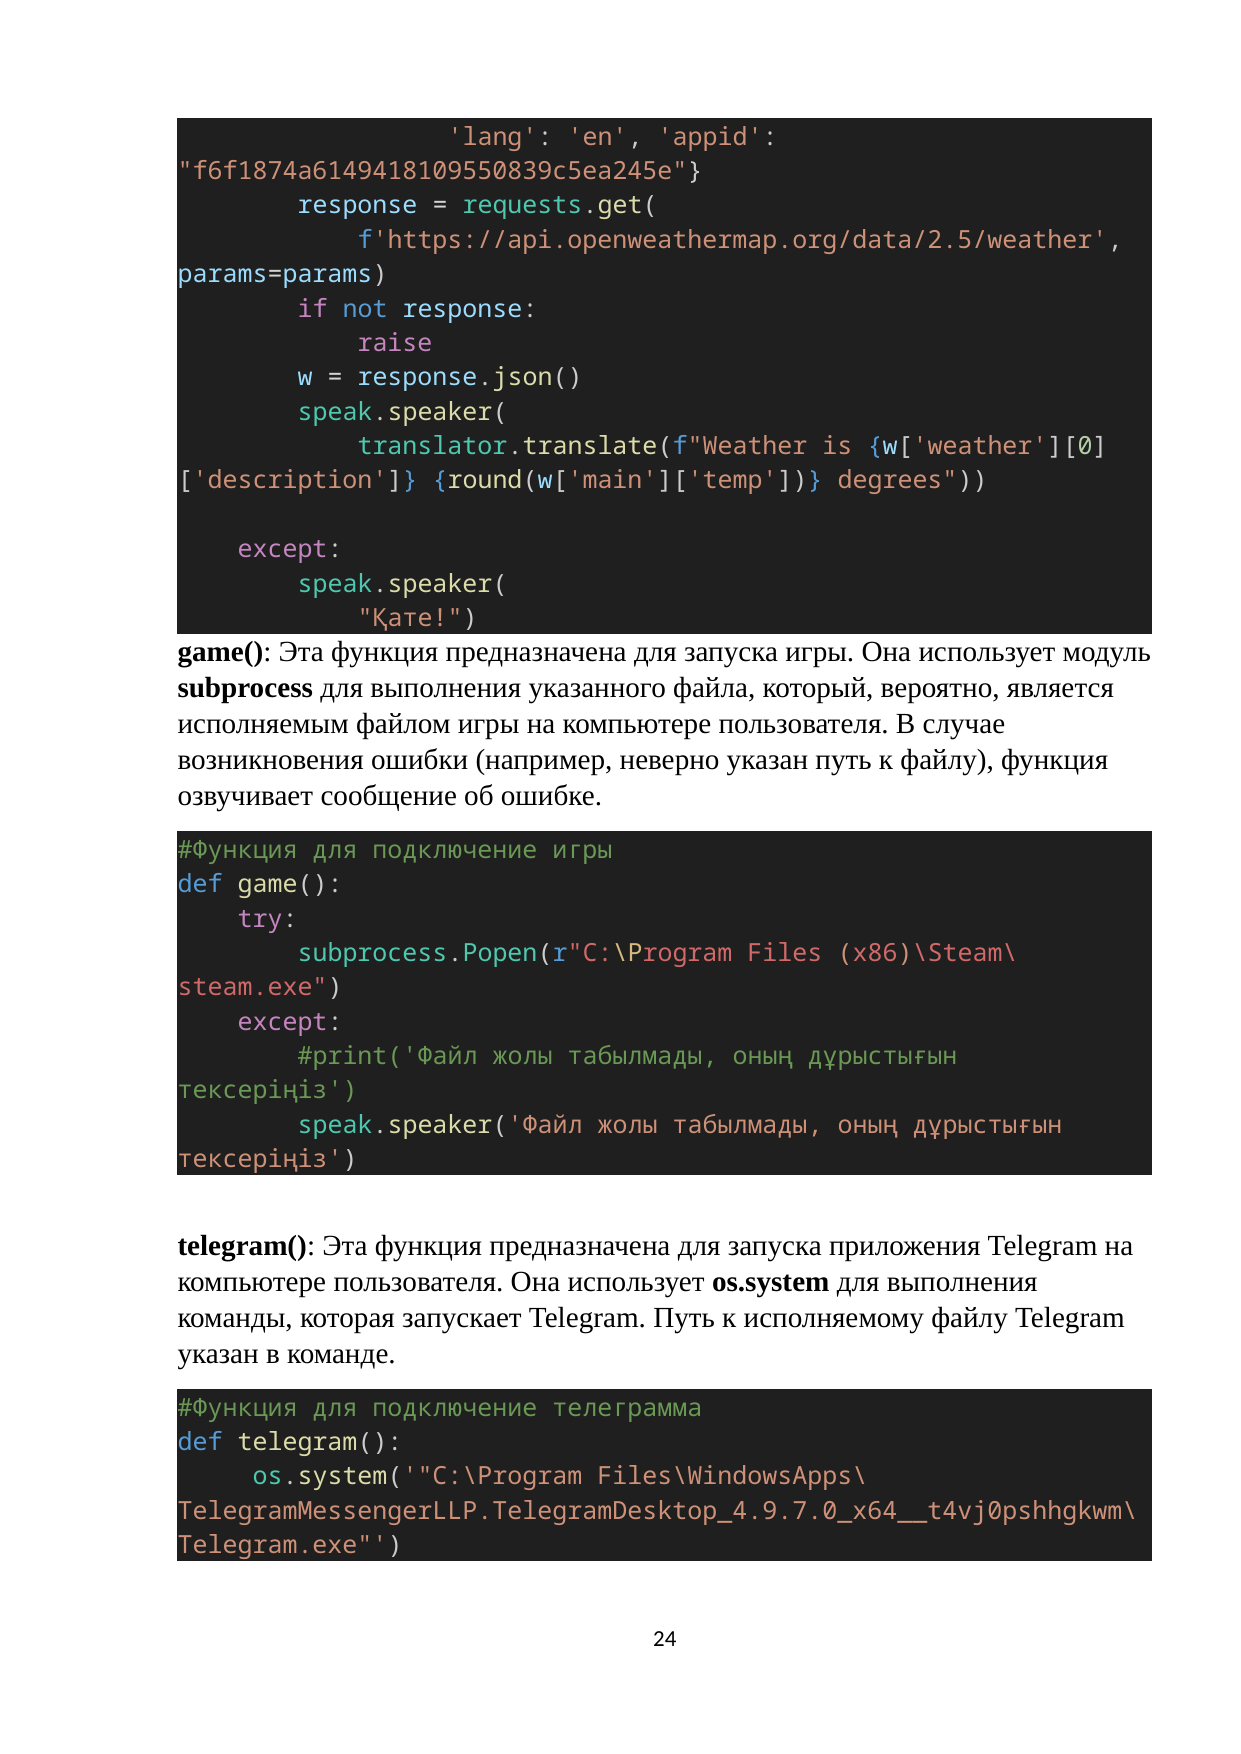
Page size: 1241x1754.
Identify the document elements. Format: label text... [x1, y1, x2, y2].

text try: [177, 900, 1152, 934]
text telegram(): Эта функция предназначена для запуска приложения Telegram на компьютере пользователя. Она использует os.system для выполнения команды, которая запускает Telegram. Путь к исполняемому файлу Telegram указан в команде. [177, 1228, 1152, 1370]
text #Функция для подключение телеграмма [177, 1389, 1152, 1423]
text os.system('"C:\Program Files\WindowsApps\TelegramMessengerLLP.TelegramDesktop_4.9.7.0_x64__t4vj0pshhgkwm\Telegram.exe"') [177, 1458, 1152, 1561]
text if not response: [177, 290, 1152, 324]
text translator.translate(f"Weather is {w['weather'][0]['description']} {round(w['main']['temp'])} degrees")) [177, 427, 1152, 496]
text except: [177, 1003, 1152, 1037]
text except: [177, 531, 1152, 565]
text response = requests.get( [177, 187, 1152, 221]
text speak.speaker( [177, 393, 1152, 427]
text def game(): [177, 866, 1152, 900]
text subprocess.Popen(r"C:\Program Files (x86)\Steam\steam.exe") [177, 934, 1152, 1003]
text f'https://api.openweathermap.org/data/2.5/weather', params=params) [177, 221, 1152, 290]
text "Қате!") [177, 599, 1152, 634]
text def telegram(): [177, 1423, 1152, 1458]
text #print('Файл жолы табылмады, оның дұрыстығын тексеріңіз') [177, 1037, 1152, 1106]
text speak.speaker( [177, 565, 1152, 599]
text raise [177, 324, 1152, 359]
text 'lang': 'en', 'appid': "f6f1874a6149418109550839c5ea245e"} [177, 118, 1152, 187]
text #Функция для подключение игры [177, 831, 1152, 866]
text game(): Эта функция предназначена для запуска игры. Она использует модуль subprocess для выполнения указанного файла, который, вероятно, является исполняемым файлом игры на компьютере пользователя. В случае возникновения ошибки (например, неверно указан путь к файлу), функция озвучивает сообщение об ошибке. [177, 634, 1152, 812]
text speak.speaker('Файл жолы табылмады, оның дұрыстығын тексеріңіз') [177, 1106, 1152, 1175]
text w = response.json() [177, 359, 1152, 393]
